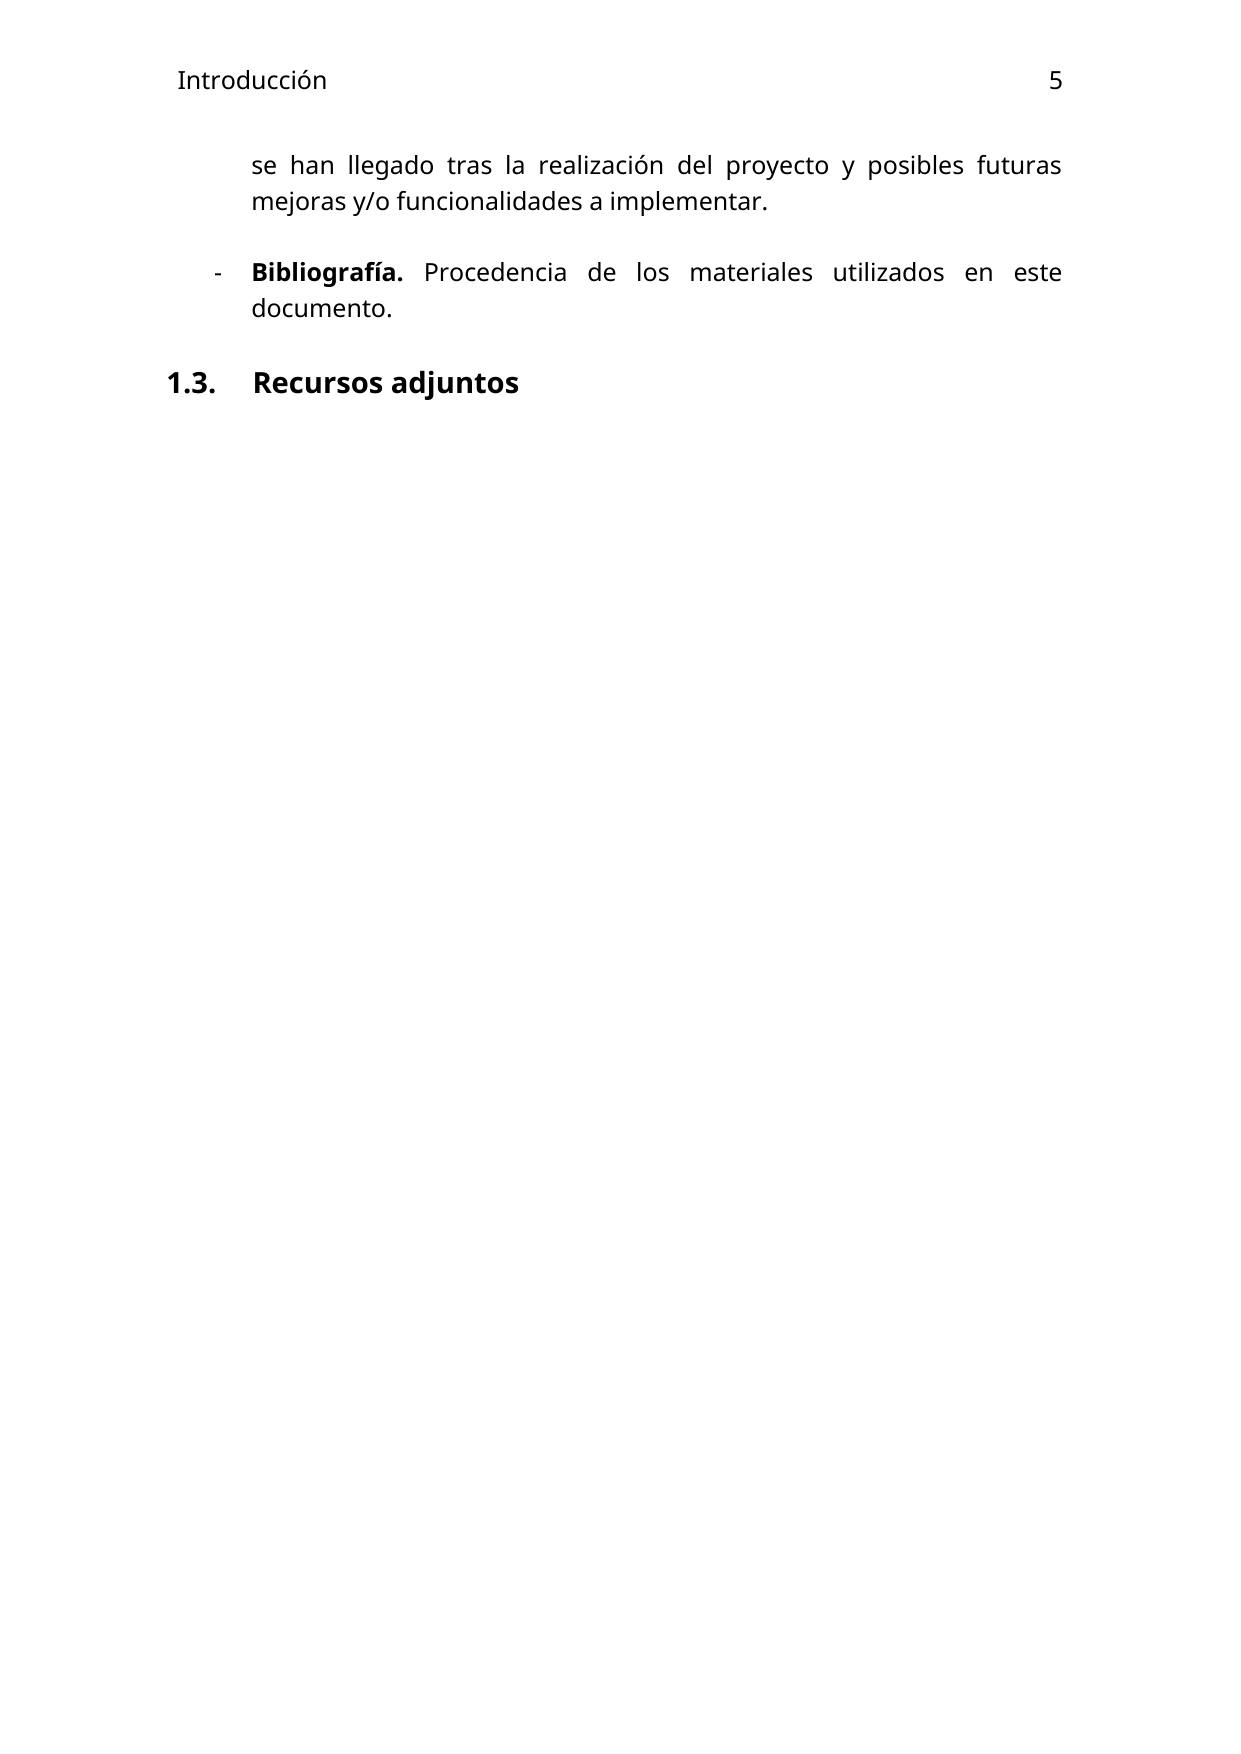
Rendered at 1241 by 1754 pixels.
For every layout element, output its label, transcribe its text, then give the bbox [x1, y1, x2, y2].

text Recursos adjuntos [166, 362, 1063, 402]
list Bibliografía. Procedencia de los materiales utilizados en este documento. [214, 255, 1063, 324]
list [214, 148, 1063, 217]
